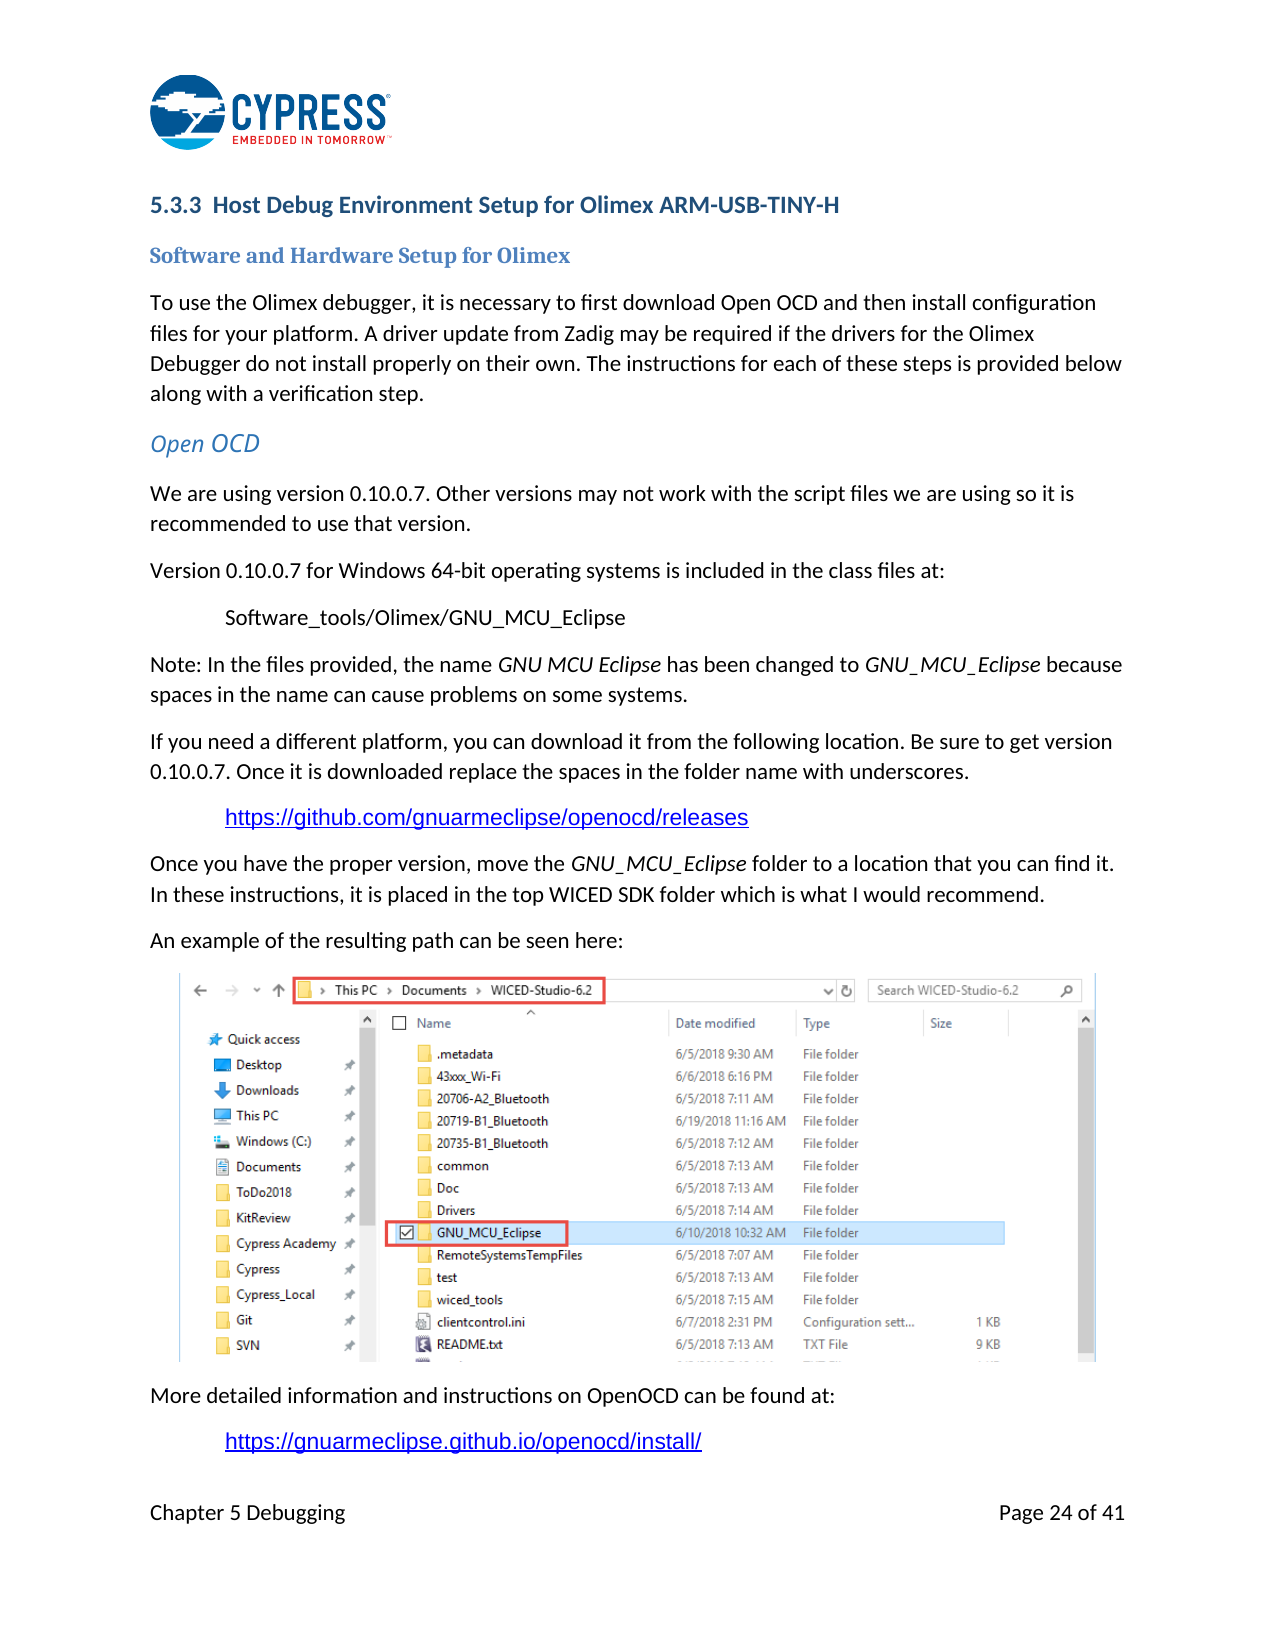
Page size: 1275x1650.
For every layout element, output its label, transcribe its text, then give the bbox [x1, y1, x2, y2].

text Version 0.10.0.7 for Windows 64-bit operating systems is included in the class files at: [150, 556, 1125, 584]
text If you need a different platform, you can download it from the following location. Be sure to get version 0.10.0.7. Once it is downloaded replace the spaces in the folder name with underscores. [150, 727, 1125, 786]
text To use the Olimex debugger, it is necessary to first download Open OCD and then install configuration files for your platform. A driver update from Zadig may be required if the drivers for the Olimex Debugger do not install properly on their own. The instructions for each of these steps is provided below along with a verification step. [150, 288, 1125, 407]
subtitle Host Debug Environment Setup for Olimex ARM-USB-TINY-H [150, 189, 1125, 220]
text We are using version 0.10.0.7. Other versions may not work with the script files we are using so it is recommended to use that version. [150, 479, 1125, 538]
text An example of the resulting path can be seen here: [150, 927, 1125, 954]
text Once you have the proper version, move the GNU_MCU_Eclipse folder to a location that you can find it. In these instructions, it is placed in the top WICED SDK folder which is what I would recommend. [150, 849, 1125, 908]
text https://github.com/gnuarmeclipse/openocd/releases [225, 804, 1125, 831]
picture [179, 973, 1096, 1362]
subtitle Open OCD [150, 426, 1125, 460]
text Software_tools/Olimex/GNU_MCU_Eclipse [225, 603, 1125, 631]
text More detailed information and instructions on OpenOCD can be found at: [150, 1381, 1125, 1409]
picture [150, 75, 392, 150]
text https://gnuarmeclipse.github.io/openocd/install/ [225, 1428, 1125, 1454]
subtitle Software and Hardware Setup for Olimex [150, 243, 1125, 270]
text Note: In the files provided, the name GNU MCU Eclipse has been changed to GNU_MCU_Eclipse because spaces in the name can cause problems on some systems. [150, 650, 1125, 708]
